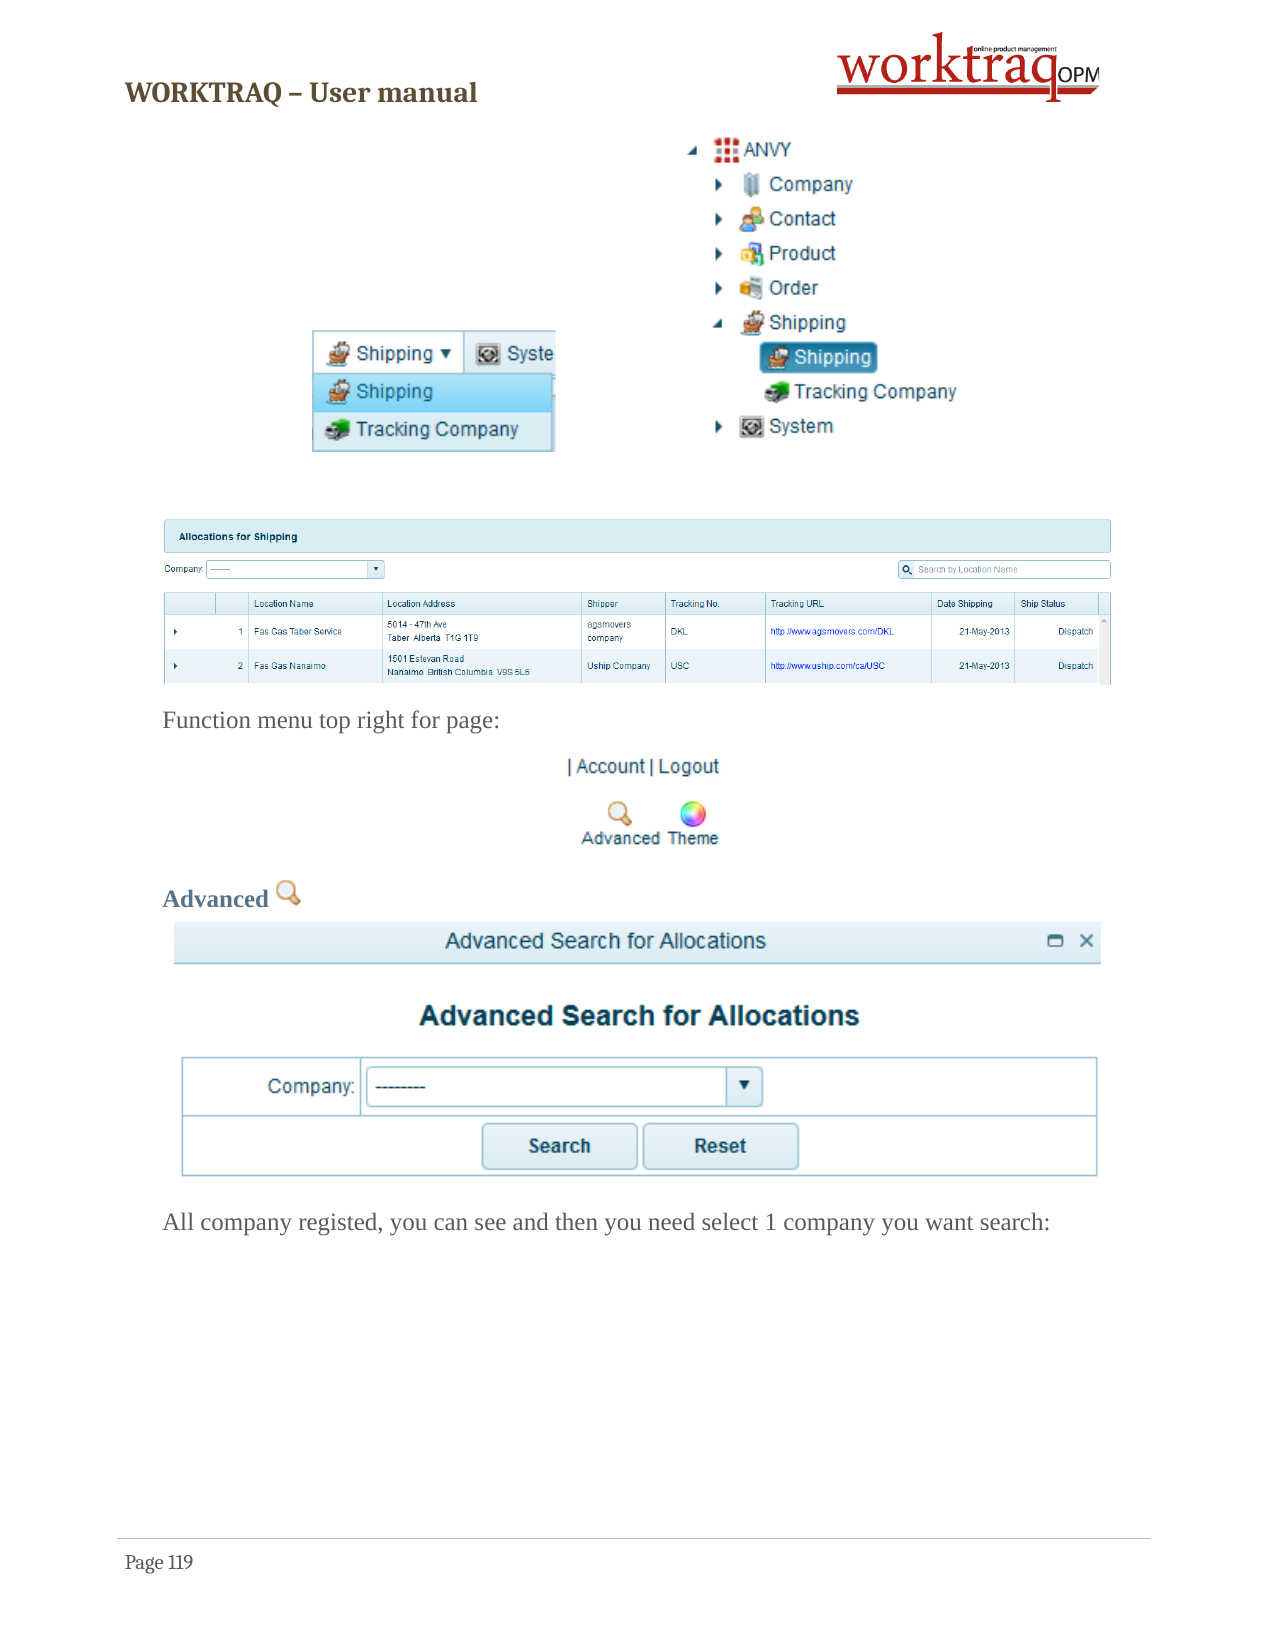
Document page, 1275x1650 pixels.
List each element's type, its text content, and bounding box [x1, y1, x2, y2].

picture [837, 32, 1100, 102]
subtitle Advanced [162, 879, 1113, 913]
text Function menu top right for page: [162, 706, 1113, 734]
text All company registed, you can see and then you need select 1 company you want search: [162, 1207, 1113, 1236]
